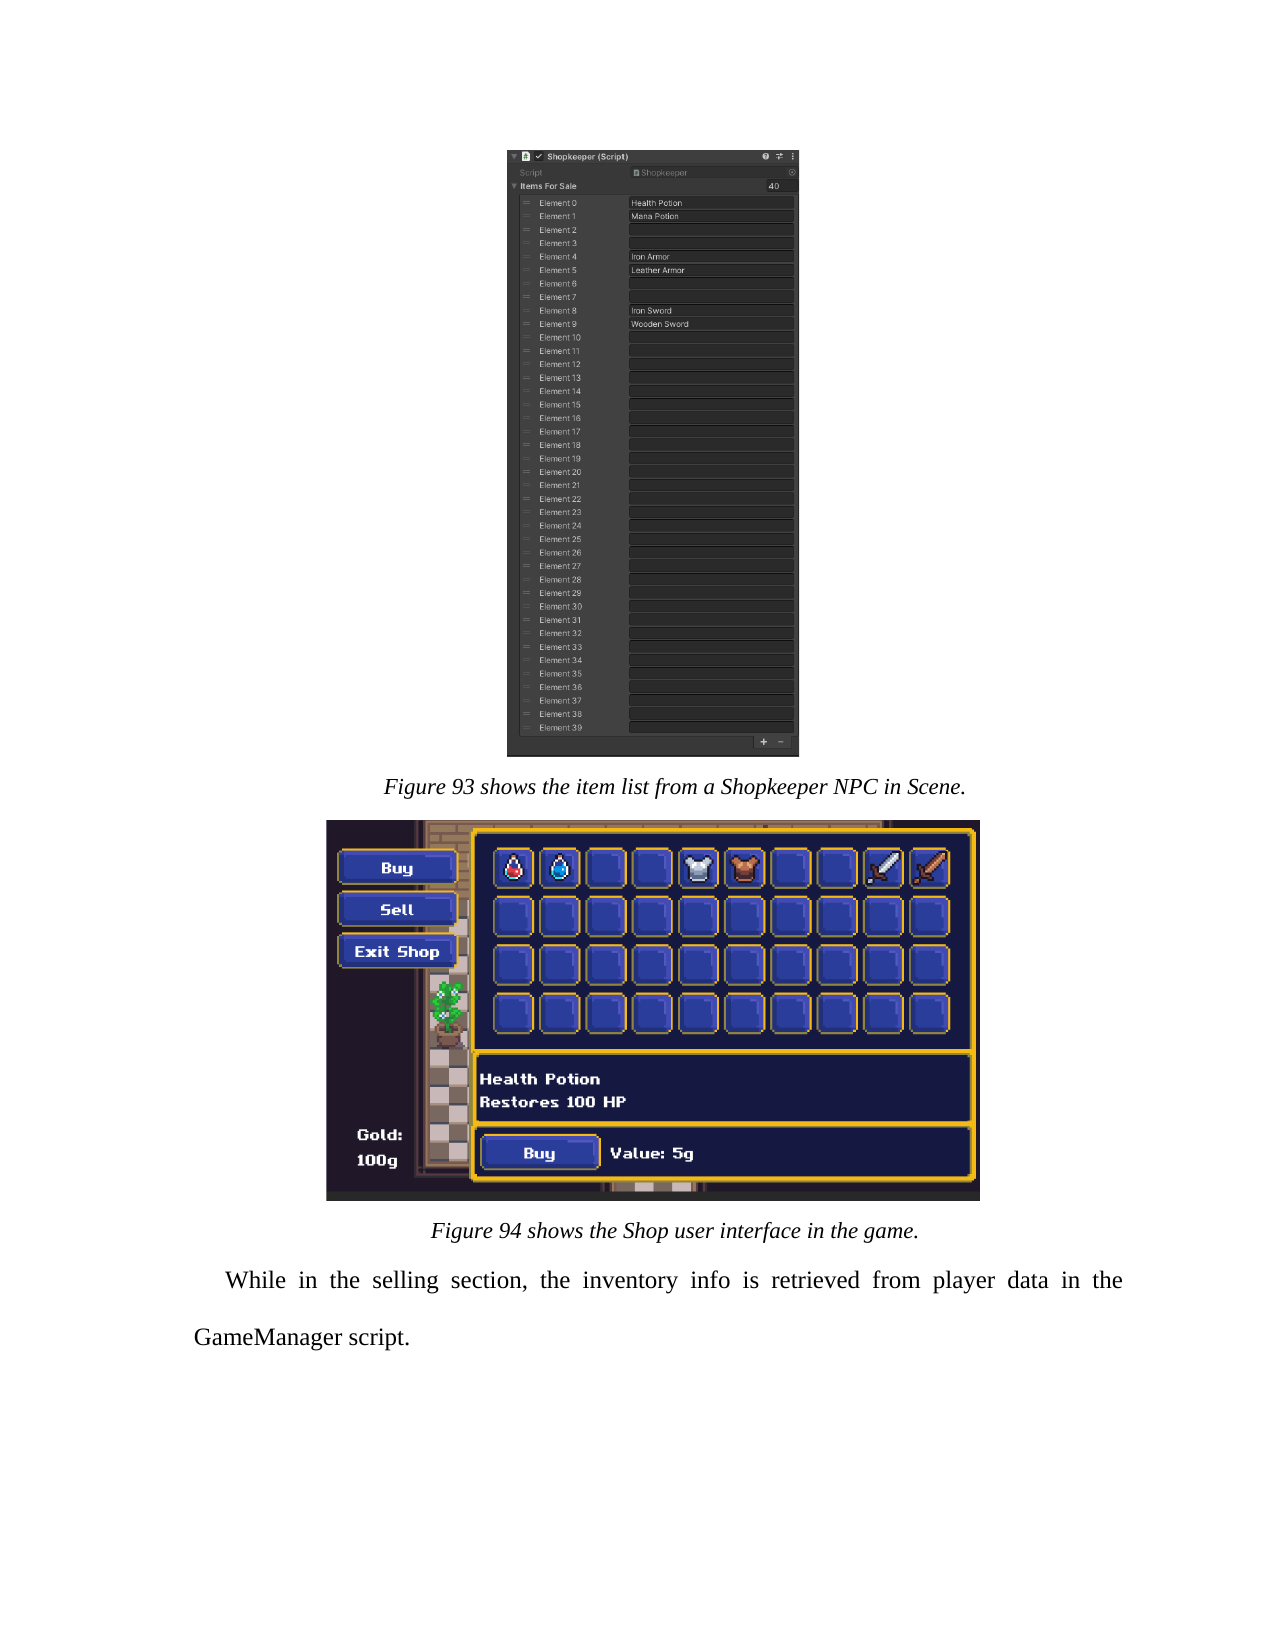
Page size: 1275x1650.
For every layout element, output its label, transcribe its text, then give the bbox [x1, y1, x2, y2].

picture [326, 820, 980, 1201]
text Figure shows the item list from a Shopkeeper NPC in Scene. [194, 773, 1125, 799]
text Figure shows the Shop user interface in the game. [194, 1217, 1125, 1244]
text While in the selling section, the inventory info is retrieved from player data in the GameManager script. [194, 1265, 1125, 1351]
picture [507, 150, 800, 757]
